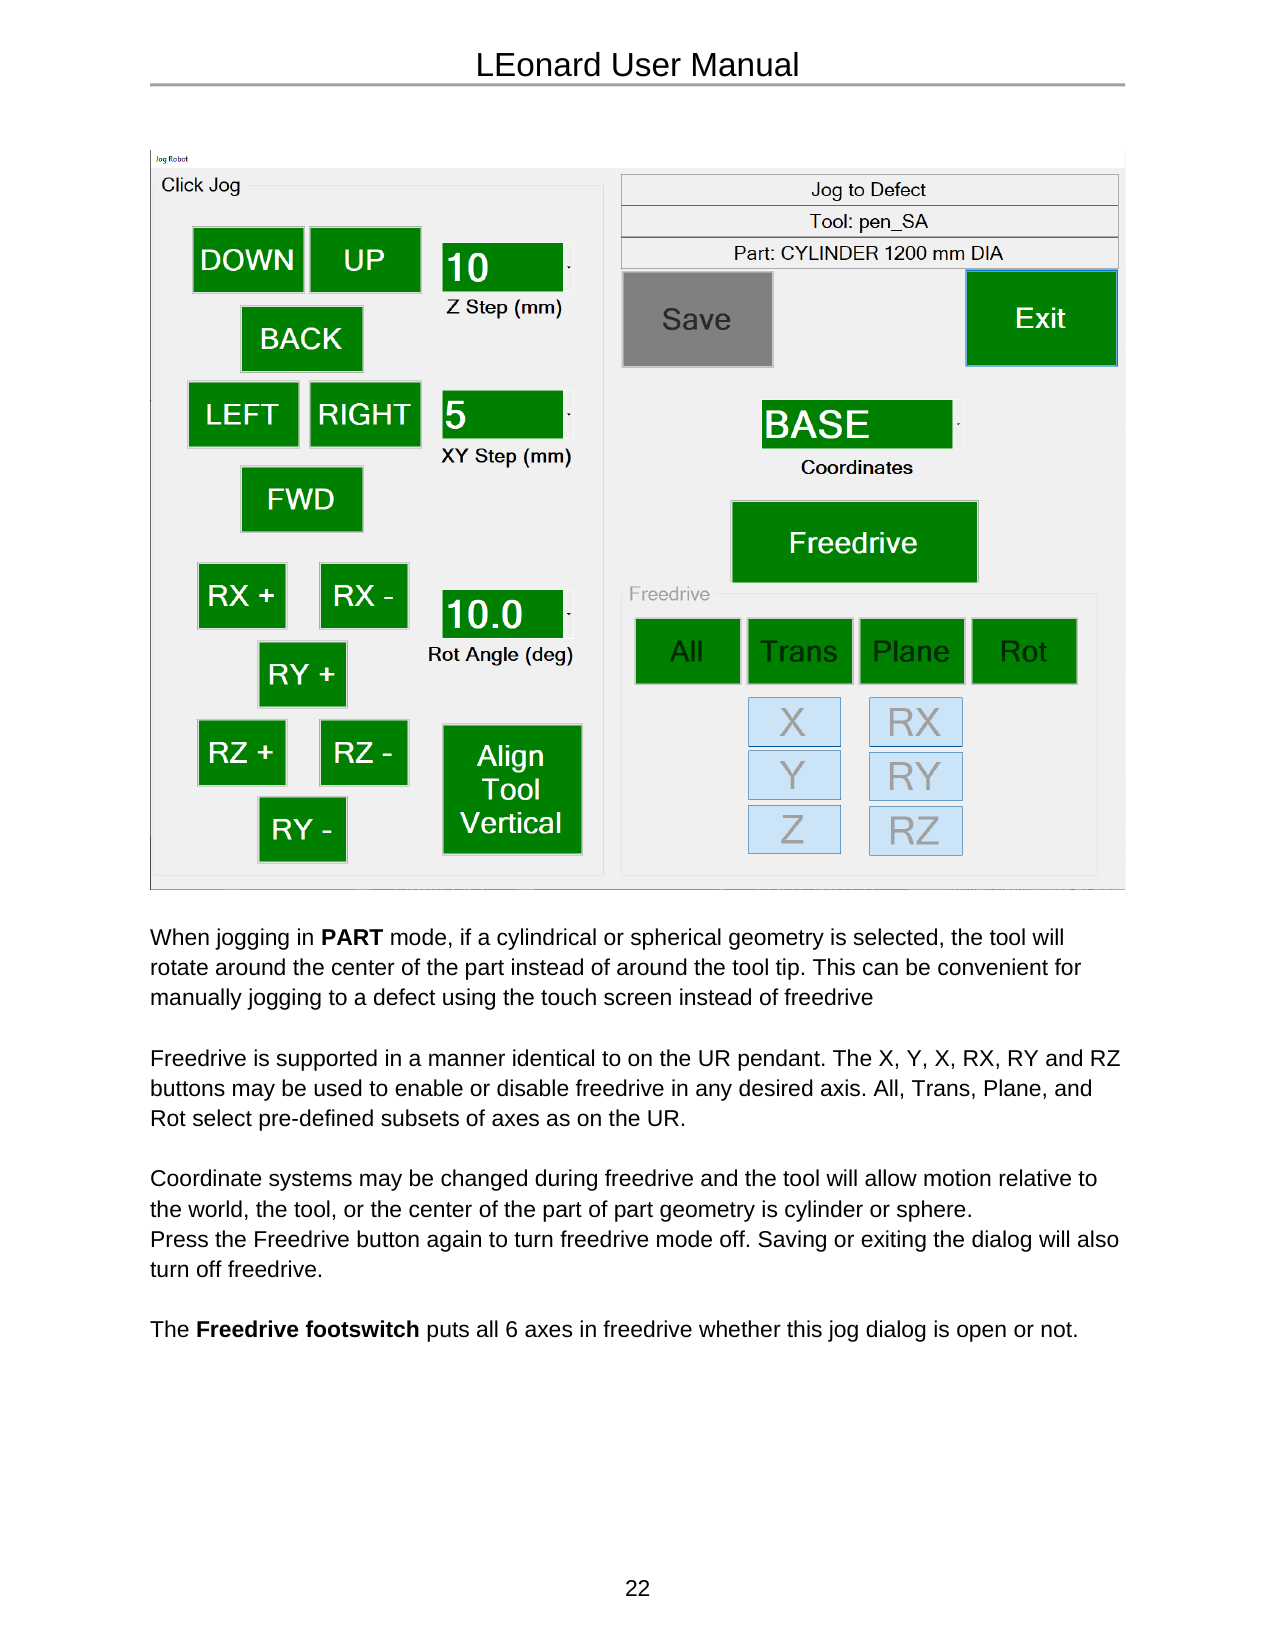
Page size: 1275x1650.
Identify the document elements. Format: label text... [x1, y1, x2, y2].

text When jogging in PART mode, if a cylindrical or spherical geometry is selected, the tool will rotate around the center of the part instead of around the tool tip. This can be convenient for manually jogging to a defect using the touch screen instead of freedrive [150, 924, 1125, 1010]
picture [150, 150, 1125, 890]
text Press the Freedrive button again to turn freedrive mode off. Saving or exiting the dialog will also turn off freedrive. [150, 1226, 1125, 1282]
text Coordinate systems may be changed during freedrive and the tool will allow motion relative to the world, the tool, or the center of the part of part geometry is cylinder or sphere. [150, 1165, 1125, 1222]
text Freedrive is supported in a manner identical to on the UR pendant. The X, Y, X, RX, RY and RZ buttons may be used to enable or disable freedrive in any desired axis. All, Trans, Plane, and Rot select pre-defined subsets of axes as on the UR. [150, 1044, 1125, 1131]
text The Freedrive footswitch puts all 6 axes in freedrive whether this jog dialog is open or not. [150, 1316, 1125, 1343]
